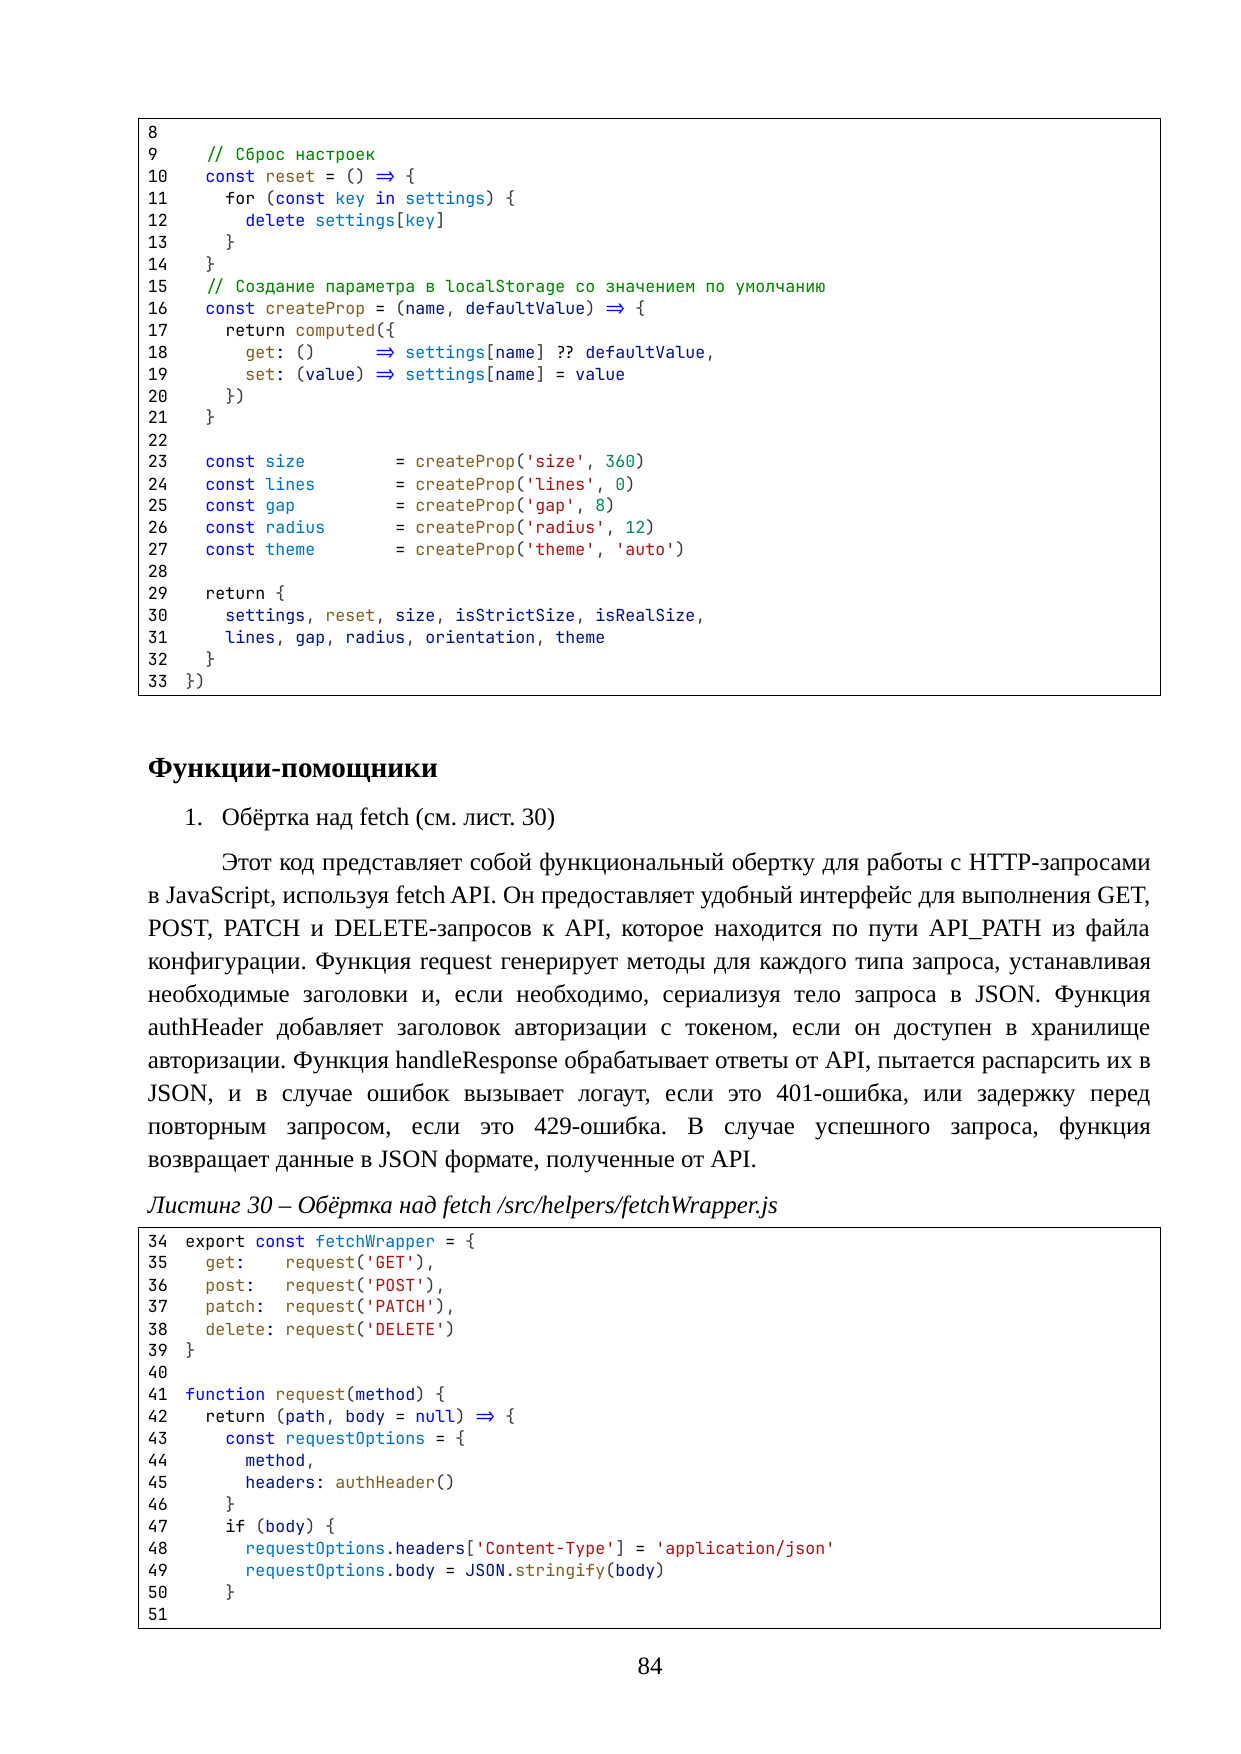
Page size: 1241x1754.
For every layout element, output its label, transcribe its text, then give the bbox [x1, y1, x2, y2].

text }) [139, 668, 1160, 695]
text post: request('POST'), [148, 1274, 1152, 1296]
text method, [148, 1450, 1152, 1472]
text } [148, 1340, 1152, 1362]
text headers: authHeader() [148, 1472, 1152, 1494]
subtitle Функции-помощники [148, 751, 1152, 784]
text const size = createProp('size', 360) [148, 451, 1152, 473]
text } [148, 407, 1152, 429]
text const gap = createProp('gap', 8) [148, 495, 1152, 517]
text function request(method) { [148, 1384, 1152, 1406]
text settings, reset, size, isStrictSize, isRealSize, [148, 605, 1152, 627]
text patch: request('PATCH'), [148, 1296, 1152, 1318]
text } [148, 1494, 1152, 1516]
text Листинг 30 – Обёртка над fetch /src/helpers/fetchWrapper.js [148, 1190, 1152, 1218]
text const requestOptions = { [148, 1428, 1152, 1450]
text } [148, 253, 1152, 275]
text export const fetchWrapper = { [139, 1228, 1160, 1252]
text const theme = createProp('theme', 'auto') [148, 539, 1152, 561]
text // Создание параметра в localStorage со значением по умолчанию [148, 275, 1152, 297]
list Обёртка над fetch (см. лист. 30) [184, 802, 1152, 830]
text }) [148, 385, 1152, 407]
text } [148, 1582, 1152, 1604]
text } [148, 649, 1152, 668]
text set: (value) => settings[name] = value [148, 363, 1152, 385]
text if (body) { [148, 1516, 1152, 1538]
text return { [148, 583, 1152, 605]
text get: request('GET'), [148, 1252, 1152, 1274]
text lines, gap, radius, orientation, theme [148, 627, 1152, 649]
text } [148, 231, 1152, 253]
text requestOptions.headers['Content-Type'] = 'application/json' [148, 1538, 1152, 1560]
text Этот код представляет собой функциональный обертку для работы с HTTP-запросами в JavaScript, используя fetch API. Он предоставляет удобный интерфейс для выполнения GET, POST, PATCH и DELETE-запросов к API, которое находится по пути API_PATH из файла конфигурации. Функция request генерирует методы для каждого типа запроса, устанавливая необходимые заголовки и, если необходимо, сериализуя тело запроса в JSON. Функция authHeader добавляет заголовок авторизации с токеном, если он доступен в хранилище авторизации. Функция handleResponse обрабатывает ответы от API, пытается распарсить их в JSON, и в случае ошибок вызывает логаут, если это 401-ошибка, или задержку перед повторным запросом, если это 429-ошибка. В случае успешного запроса, функция возвращает данные в JSON формате, полученные от API. [148, 847, 1152, 1173]
text requestOptions.body = JSON.stringify(body) [148, 1560, 1152, 1582]
text delete: request('DELETE') [148, 1318, 1152, 1340]
text // Сброс настроек [148, 143, 1152, 165]
text const radius = createProp('radius', 12) [148, 517, 1152, 539]
text const createProp = (name, defaultValue) => { [148, 297, 1152, 319]
text return computed({ [148, 319, 1152, 341]
text delete settings[key] [148, 209, 1152, 231]
text get: () => settings[name] ?? defaultValue, [148, 341, 1152, 363]
text for (const key in settings) { [148, 187, 1152, 209]
text const lines = createProp('lines', 0) [148, 473, 1152, 495]
text return (path, body = null) => { [148, 1406, 1152, 1428]
text const reset = () => { [148, 165, 1152, 187]
